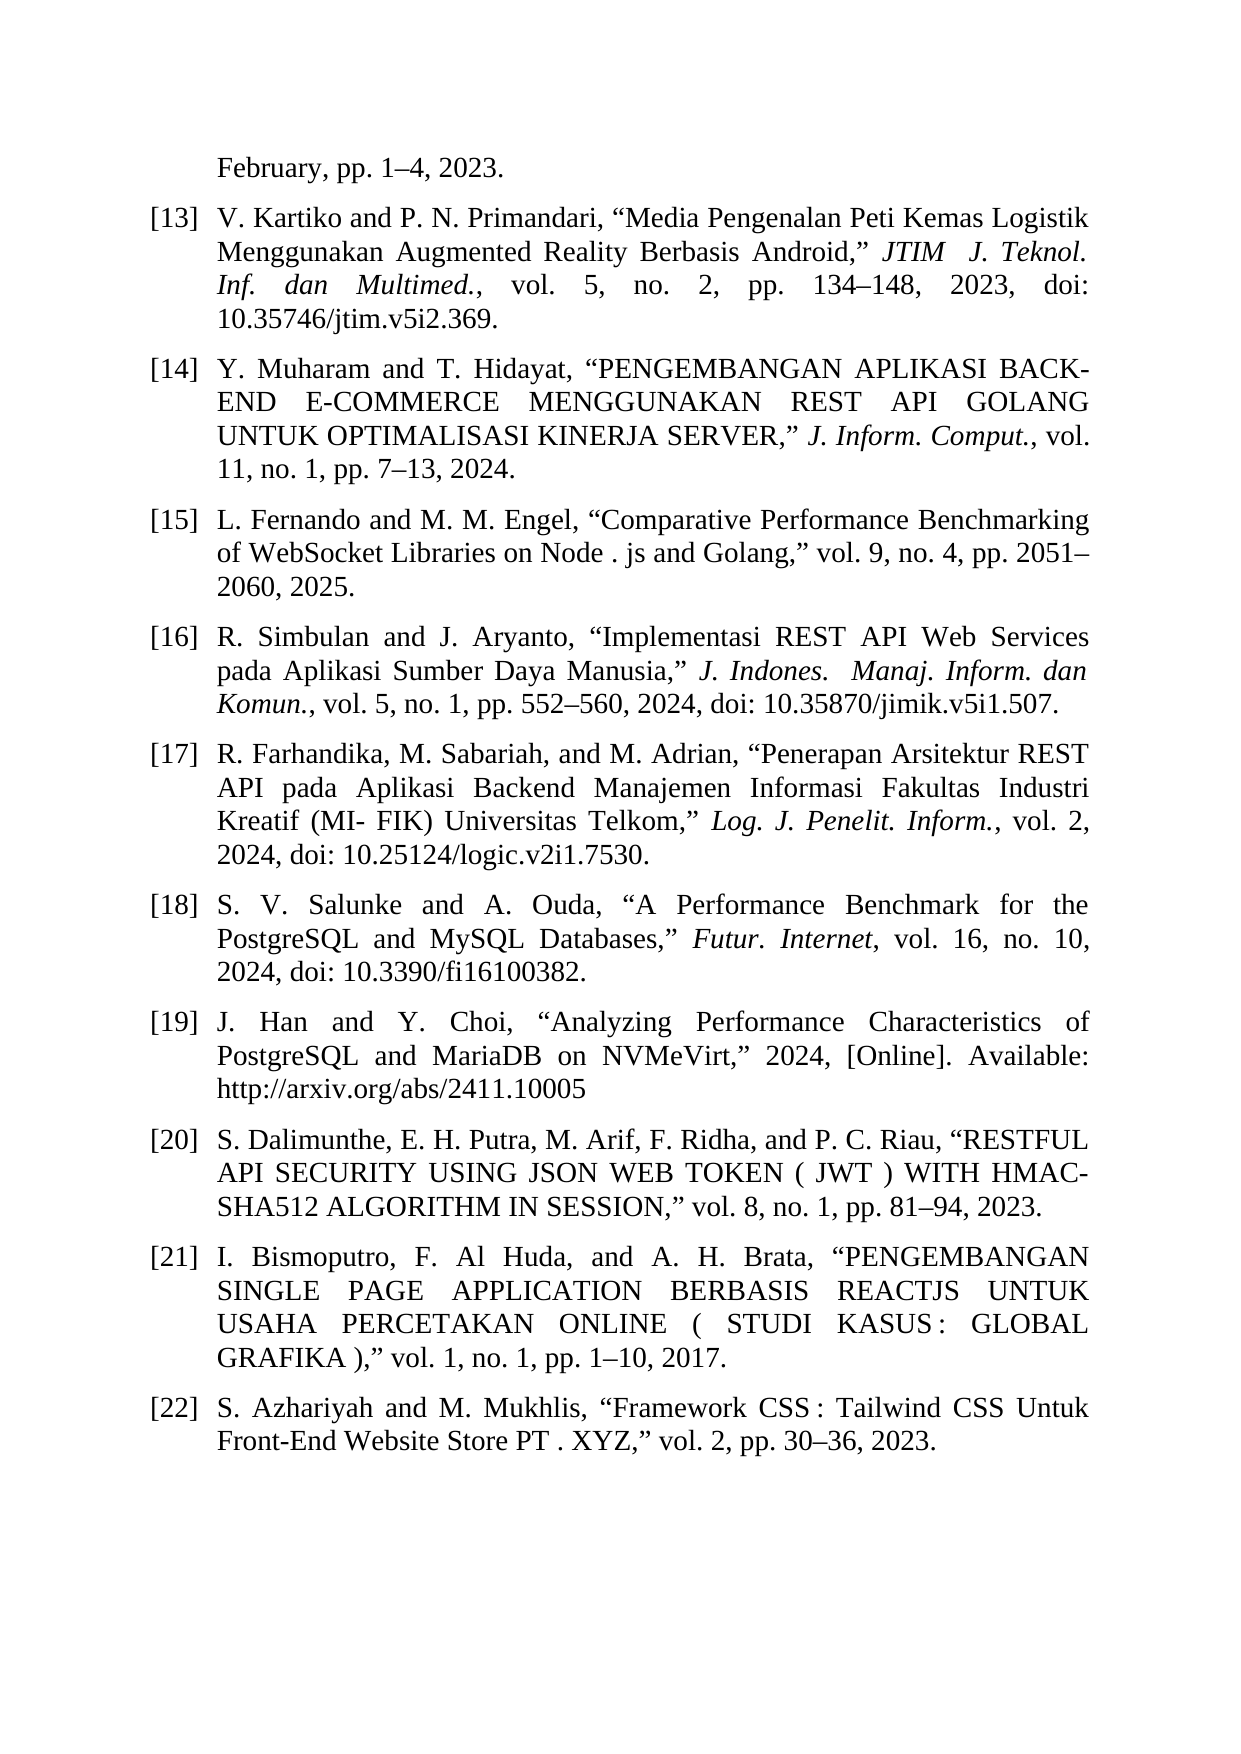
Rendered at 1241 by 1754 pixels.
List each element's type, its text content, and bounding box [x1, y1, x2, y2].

text [16] R. Simbulan and J. Aryanto, “Implementasi REST API Web Services pada Aplikasi Sumber Daya Manusia,” J. Indones. Manaj. Inform. dan Komun., vol. 5, no. 1, pp. 552–560, 2024, doi: 10.35870/jimik.v5i1.507. [150, 619, 1090, 720]
text [20] S. Dalimunthe, E. H. Putra, M. Arif, F. Ridha, and P. C. Riau, “RESTFUL API SECURITY USING JSON WEB TOKEN ( JWT ) WITH HMAC-SHA512 ALGORITHM IN SESSION,” vol. 8, no. 1, pp. 81–94, 2023. [150, 1122, 1090, 1222]
text [13] V. Kartiko and P. N. Primandari, “Media Pengenalan Peti Kemas Logistik Menggunakan Augmented Reality Berbasis Android,” JTIM J. Teknol. Inf. dan Multimed., vol. 5, no. 2, pp. 134–148, 2023, doi: 10.35746/jtim.v5i2.369. [150, 200, 1090, 334]
text [17] R. Farhandika, M. Sabariah, and M. Adrian, “Penerapan Arsitektur REST API pada Aplikasi Backend Manajemen Informasi Fakultas Industri Kreatif (MI- FIK) Universitas Telkom,” Log. J. Penelit. Inform., vol. 2, 2024, doi: 10.25124/logic.v2i1.7530. [150, 736, 1090, 871]
text [21] I. Bismoputro, F. Al Huda, and A. H. Brata, “PENGEMBANGAN SINGLE PAGE APPLICATION BERBASIS REACTJS UNTUK USAHA PERCETAKAN ONLINE ( STUDI KASUS : GLOBAL GRAFIKA ),” vol. 1, no. 1, pp. 1–10, 2017. [150, 1239, 1090, 1373]
text [18] S. V. Salunke and A. Ouda, “A Performance Benchmark for the PostgreSQL and MySQL Databases,” Futur. Internet, vol. 16, no. 10, 2024, doi: 10.3390/fi16100382. [150, 887, 1090, 988]
text [15] L. Fernando and M. M. Engel, “Comparative Performance Benchmarking of WebSocket Libraries on Node . js and Golang,” vol. 9, no. 4, pp. 2051–2060, 2025. [150, 502, 1090, 602]
text [14] Y. Muharam and T. Hidayat, “PENGEMBANGAN APLIKASI BACK-END E-COMMERCE MENGGUNAKAN REST API GOLANG UNTUK OPTIMALISASI KINERJA SERVER,” J. Inform. Comput., vol. 11, no. 1, pp. 7–13, 2024. [150, 351, 1090, 485]
text [19] J. Han and Y. Choi, “Analyzing Performance Characteristics of PostgreSQL and MariaDB on NVMeVirt,” 2024, [Online]. Available: http://arxiv.org/abs/2411.10005 [150, 1004, 1090, 1105]
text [150, 150, 1090, 183]
text [22] S. Azhariyah and M. Mukhlis, “Framework CSS : Tailwind CSS Untuk Front-End Website Store PT . XYZ,” vol. 2, pp. 30–36, 2023. [150, 1390, 1090, 1457]
